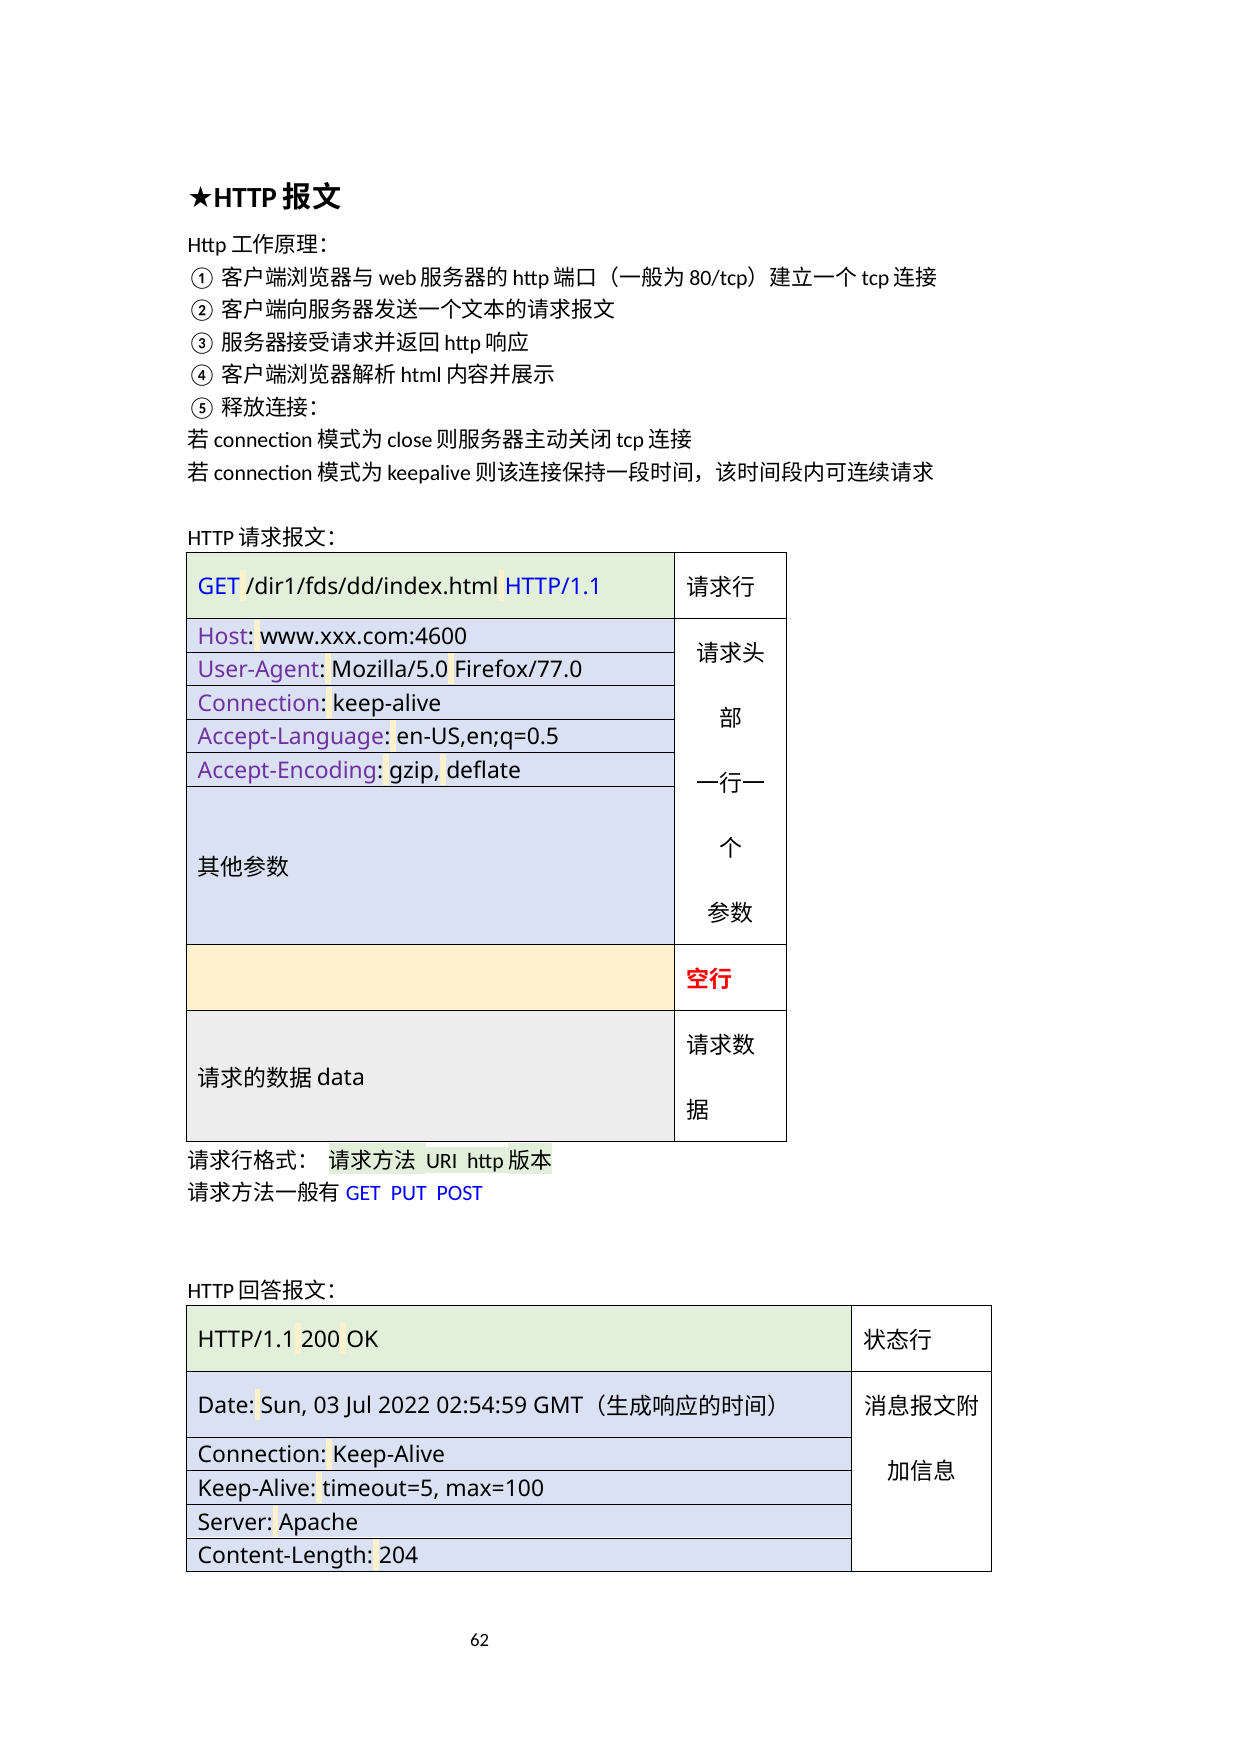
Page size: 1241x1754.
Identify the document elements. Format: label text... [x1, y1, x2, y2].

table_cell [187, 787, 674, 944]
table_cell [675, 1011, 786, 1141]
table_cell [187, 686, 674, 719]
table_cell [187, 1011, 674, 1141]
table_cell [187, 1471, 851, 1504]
text ②客户端向服务器发送一个文本的请求报文 [187, 292, 1053, 324]
text 若connection模式为close则服务器主动关闭tcp连接 [187, 422, 1053, 454]
text HTTP请求报文： [187, 519, 1053, 552]
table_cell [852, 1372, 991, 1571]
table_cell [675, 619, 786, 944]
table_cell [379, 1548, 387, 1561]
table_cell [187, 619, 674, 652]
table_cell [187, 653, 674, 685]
text 请求行格式： 请求方法 URI http版本 [187, 1142, 1053, 1175]
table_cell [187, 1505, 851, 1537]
text ★HTTP报文 [187, 162, 1053, 227]
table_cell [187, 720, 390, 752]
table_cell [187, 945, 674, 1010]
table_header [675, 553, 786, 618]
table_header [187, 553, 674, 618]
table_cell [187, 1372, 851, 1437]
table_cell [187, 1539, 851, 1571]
text ④客户端浏览器解析html内容并展示 [187, 357, 1053, 389]
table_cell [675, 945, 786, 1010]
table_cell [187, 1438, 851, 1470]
text 若connection模式为keepalive则该连接保持一段时间，该时间段内可连续请求 [187, 454, 1053, 487]
text Http工作原理： [187, 227, 1053, 259]
text ①客户端浏览器与web服务器的http端口（一般为80/tcp）建立一个tcp连接 [187, 259, 1053, 292]
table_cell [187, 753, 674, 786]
text HTTP回答报文： [187, 1272, 1053, 1305]
text ③服务器接受请求并返回http响应 [187, 324, 1053, 357]
text 请求方法一般有 GET PUT POST [187, 1175, 1053, 1207]
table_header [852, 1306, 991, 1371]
text ⑤释放连接： [187, 389, 1053, 422]
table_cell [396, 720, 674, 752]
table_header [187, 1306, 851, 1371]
